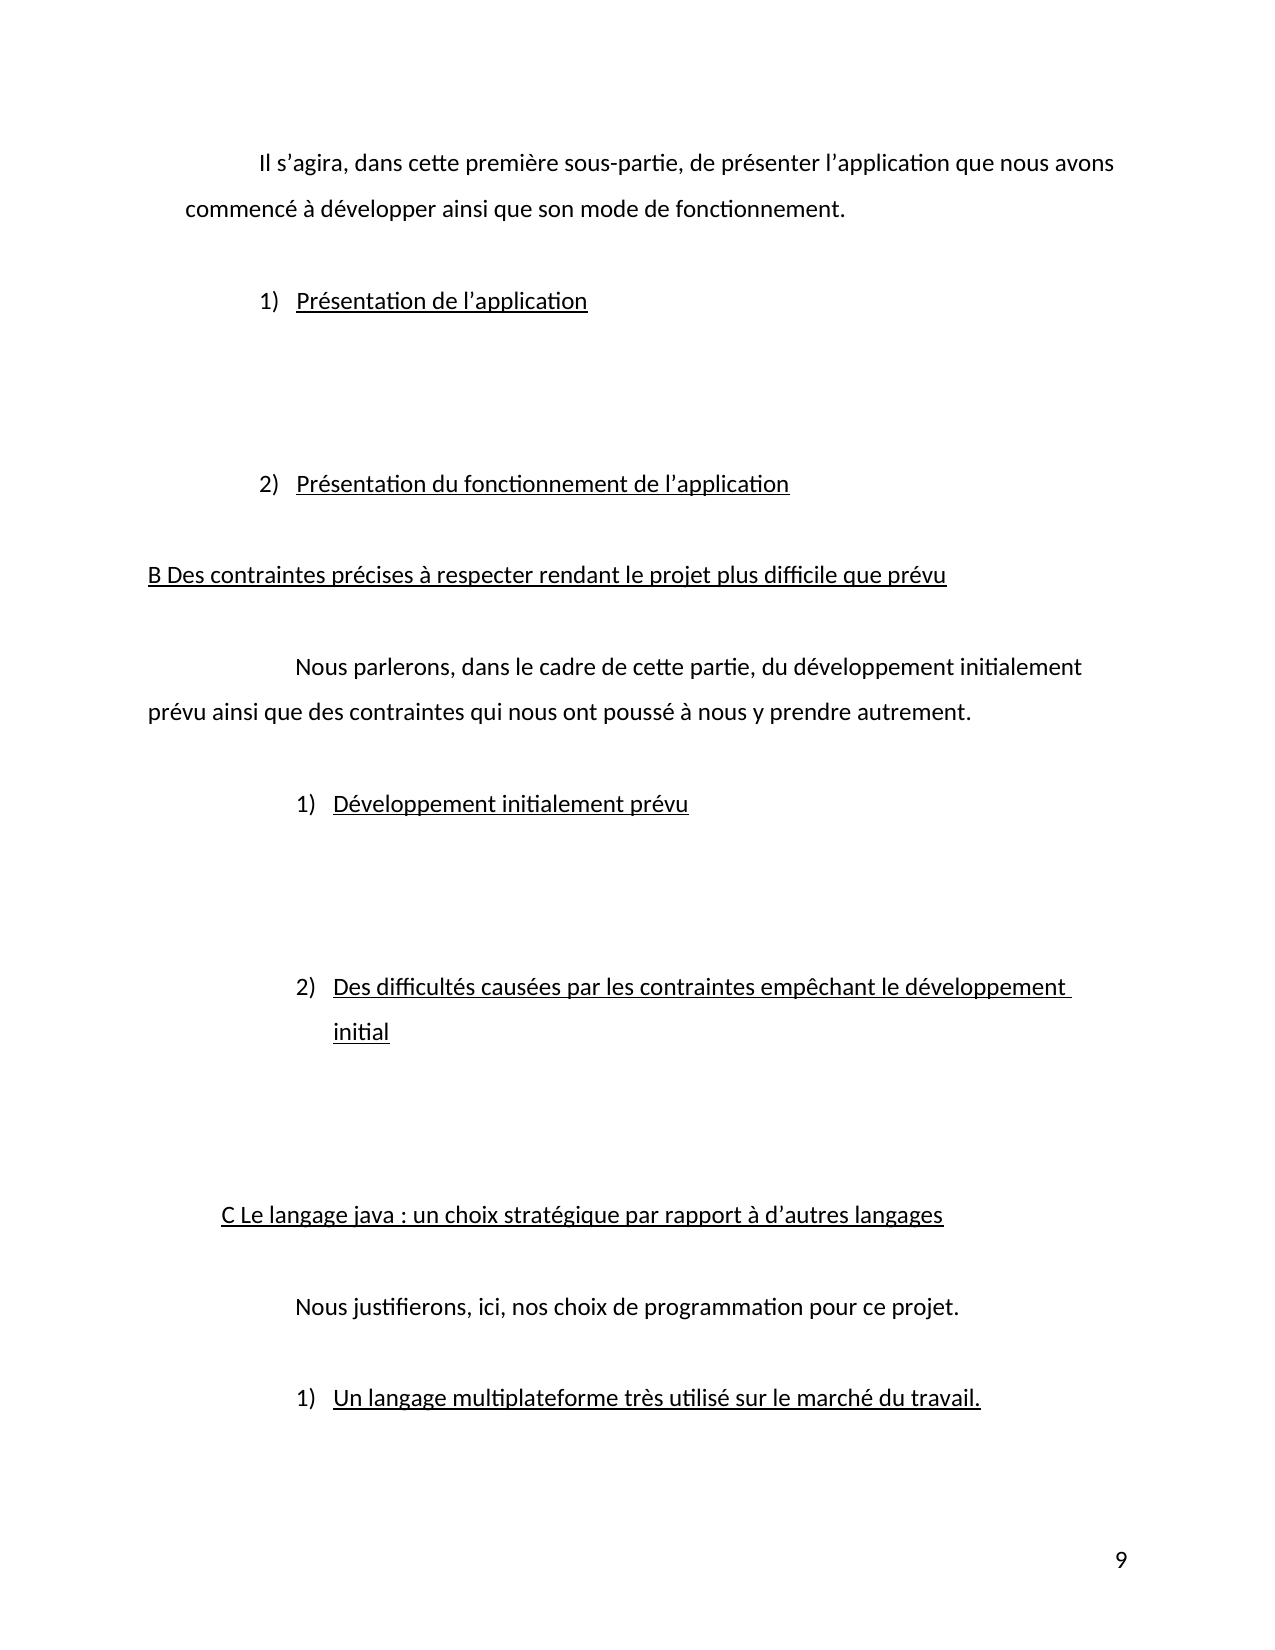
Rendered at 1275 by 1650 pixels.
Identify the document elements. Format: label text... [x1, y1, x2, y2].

text Nous justifierons, ici, nos choix de programmation pour ce projet. [148, 1291, 1127, 1321]
list Présentation du fonctionnement de l’application [259, 468, 1127, 498]
list Développement initialement prévu [296, 788, 1127, 818]
text Nous parlerons, dans le cadre de cette partie, du développement initialement prévu ainsi que des contraintes qui nous ont poussé à nous y prendre autrement. [148, 651, 1127, 727]
text Il s’agira, dans cette première sous-partie, de présenter l’application que nous avons commencé à développer ainsi que son mode de fonctionnement. [185, 148, 1127, 224]
text B Des contraintes précises à respecter rendant le projet plus difficile que prévu [148, 559, 1127, 590]
text C Le langage java : un choix stratégique par rapport à d’autres langages [148, 1199, 1127, 1230]
list Des difficultés causées par les contraintes empêchant le développement initial [296, 971, 1127, 1047]
list Un langage multiplateforme très utilisé sur le marché du travail. [296, 1382, 1127, 1413]
list Présentation de l’application [259, 285, 1127, 315]
